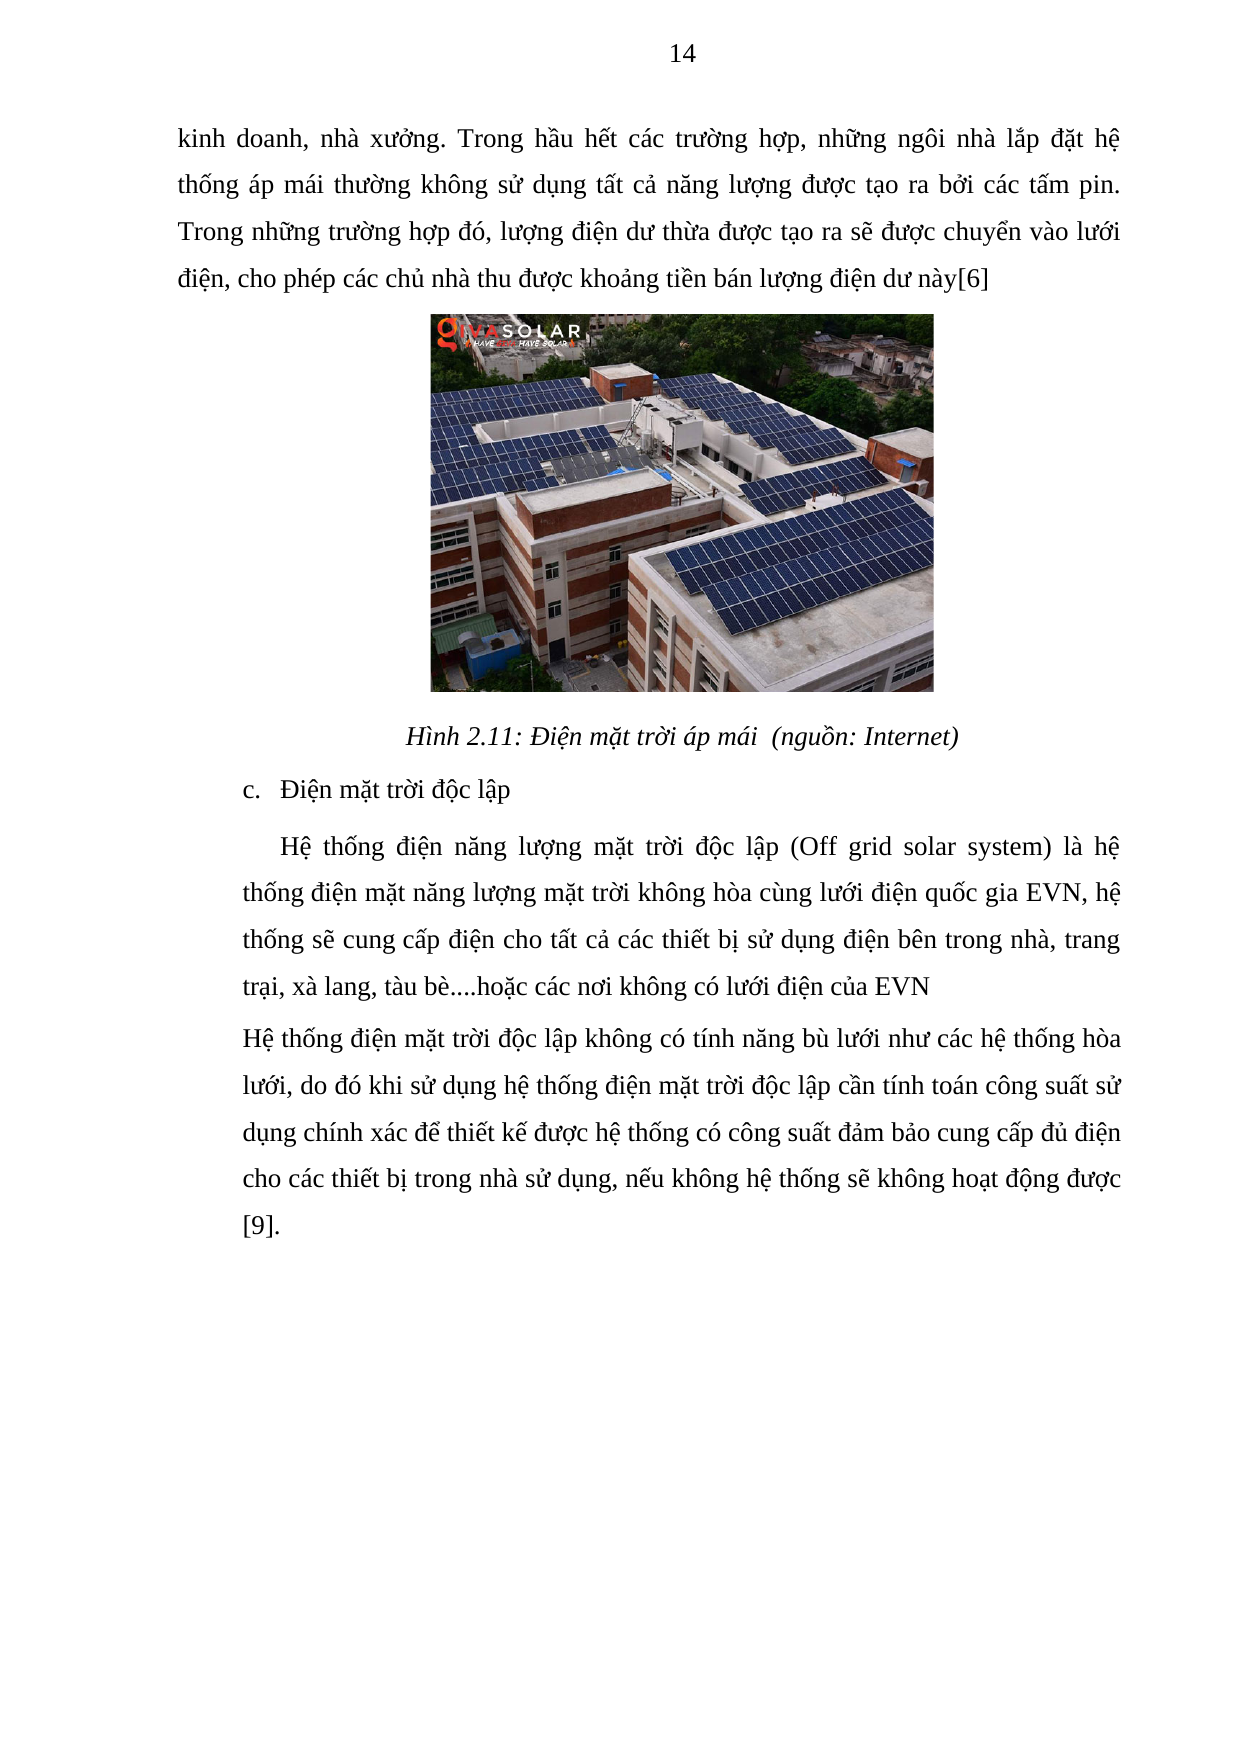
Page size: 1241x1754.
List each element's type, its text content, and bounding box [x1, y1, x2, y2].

list Điện mặt trời độc lập [242, 773, 1122, 804]
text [177, 122, 1122, 293]
picture [430, 314, 934, 692]
text Hệ thống điện mặt trời độc lập không có tính năng bù lưới như các hệ thống hòa lưới, do đó khi sử dụng hệ thống điện mặt trời độc lập cần tính toán công suất sử dụng chính xác để thiết kế được hệ thống có công suất đảm bảo cung cấp đủ điện cho các thiết bị trong nhà sử dụng, nếu không hệ thống sẽ không hoạt động được . [242, 1022, 1122, 1240]
text Hệ thống điện năng lượng mặt trời độc lập (Off grid solar system) là hệ thống điện mặt năng lượng mặt trời không hòa cùng lưới điện quốc gia EVN, hệ thống sẽ cung cấp điện cho tất cả các thiết bị sử dụng điện bên trong nhà, trang trại, xà lang, tàu bè....hoặc các nơi không có lưới điện của EVN [242, 829, 1122, 1001]
